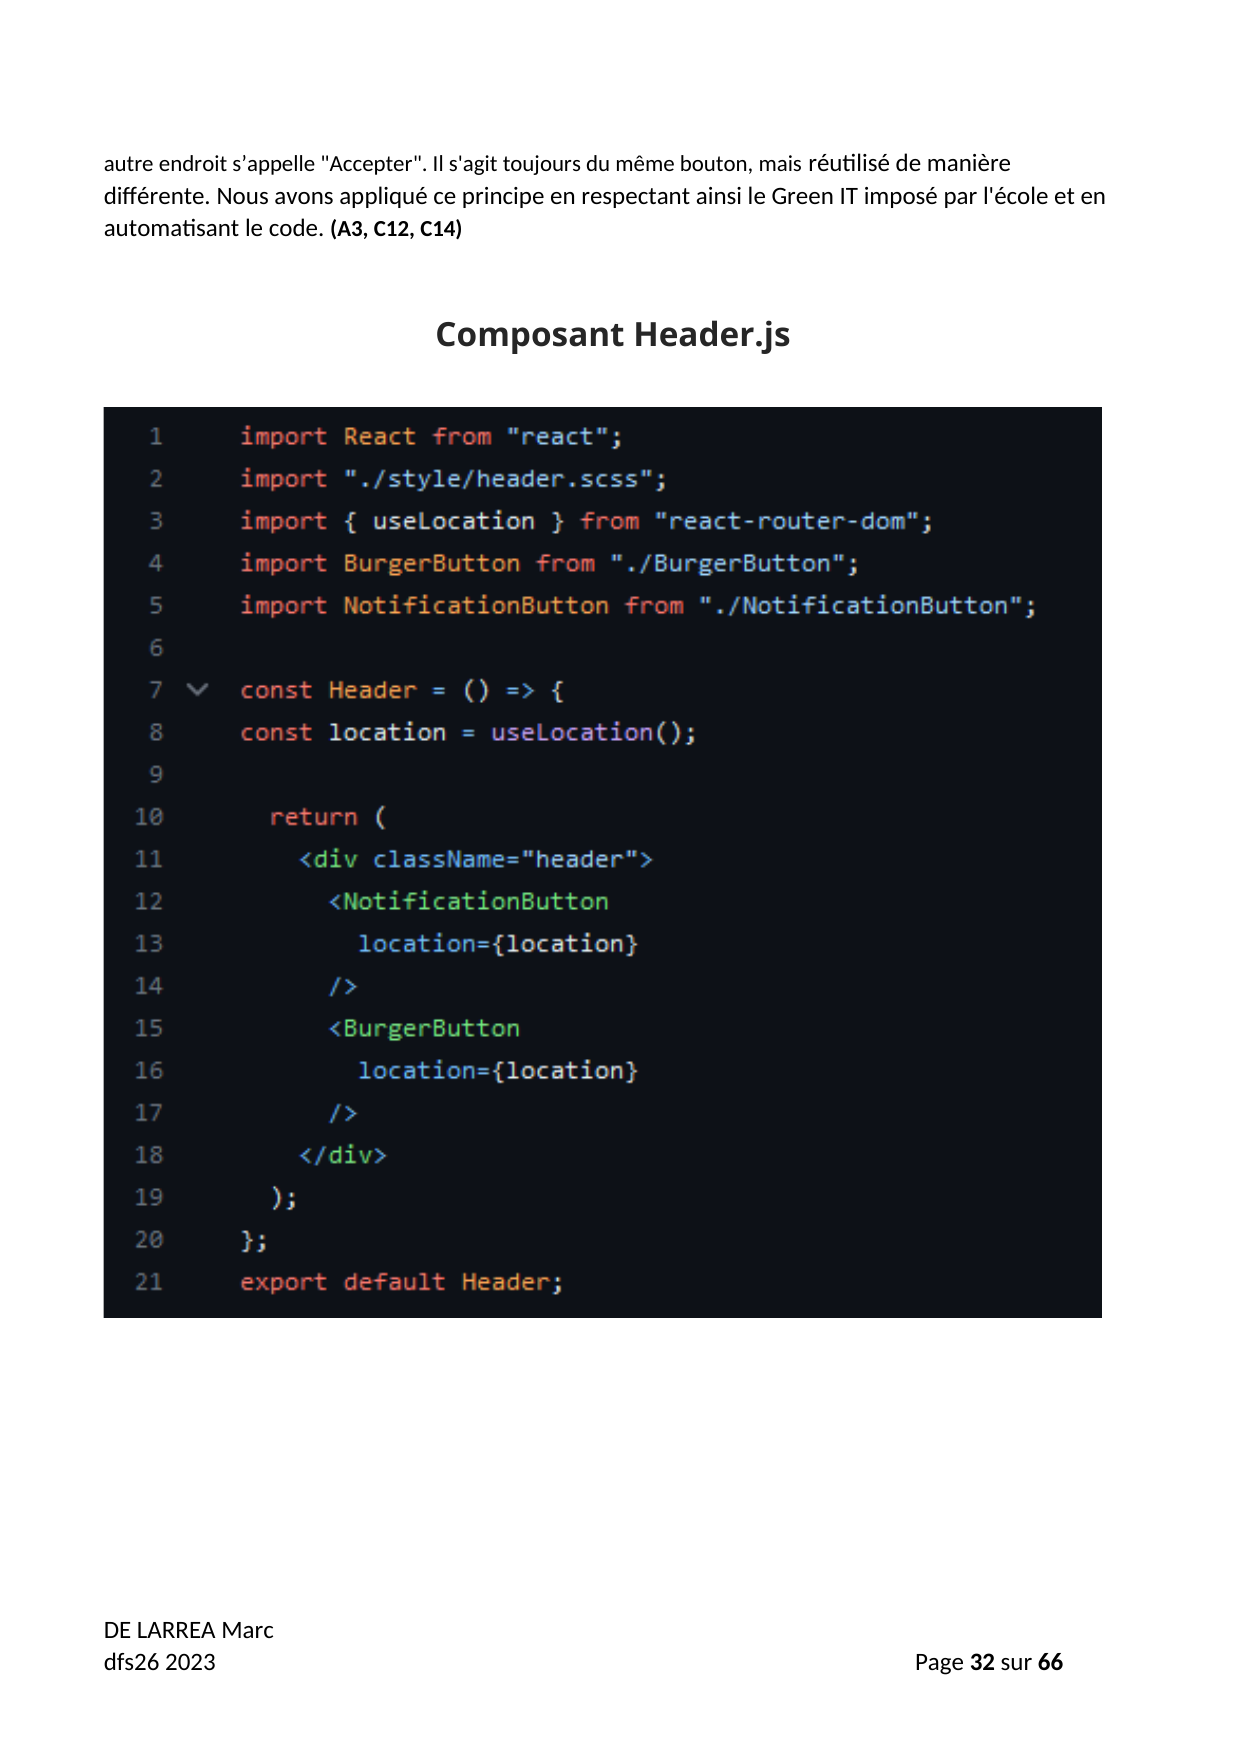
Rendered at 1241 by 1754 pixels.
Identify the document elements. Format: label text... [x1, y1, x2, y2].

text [103, 148, 1122, 243]
picture [103, 407, 1102, 1318]
subtitle Composant Header.js [103, 311, 1122, 356]
